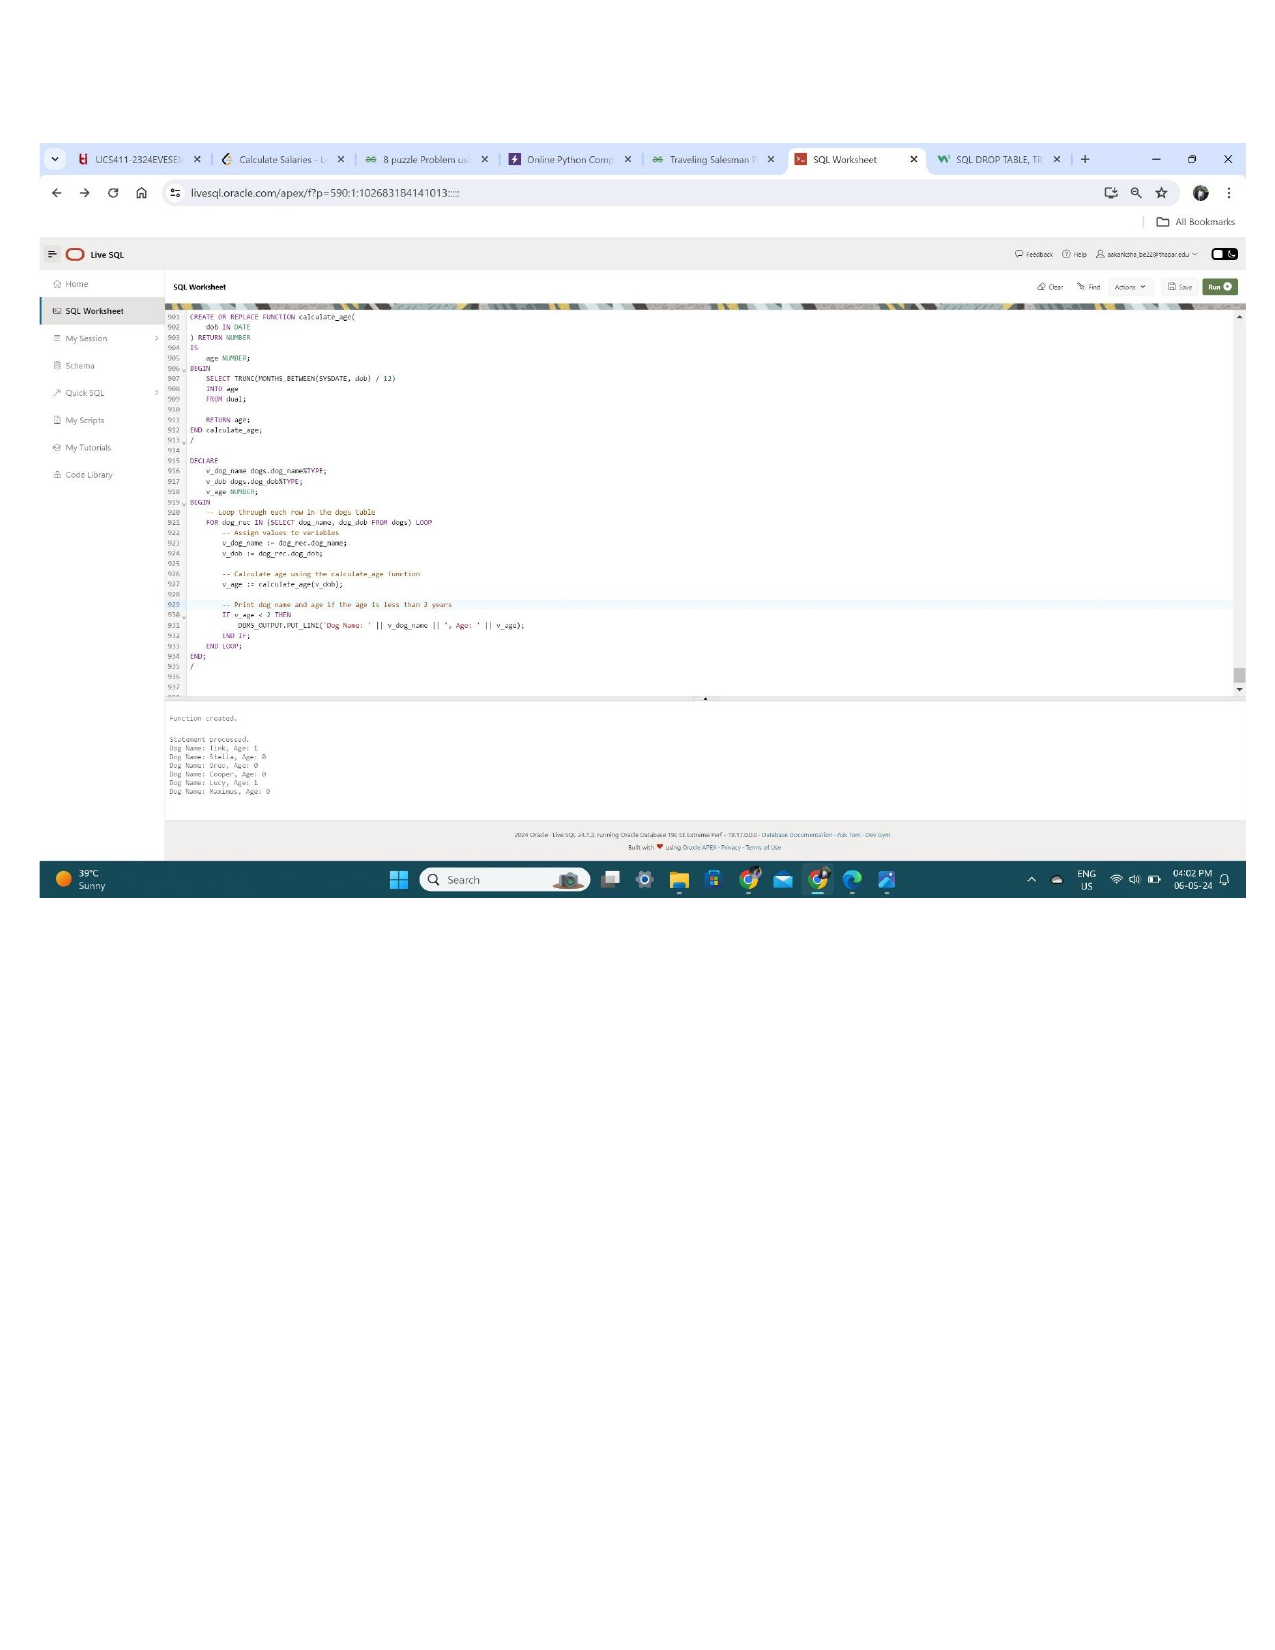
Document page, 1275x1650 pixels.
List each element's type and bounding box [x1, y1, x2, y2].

picture [39, 143, 1246, 898]
